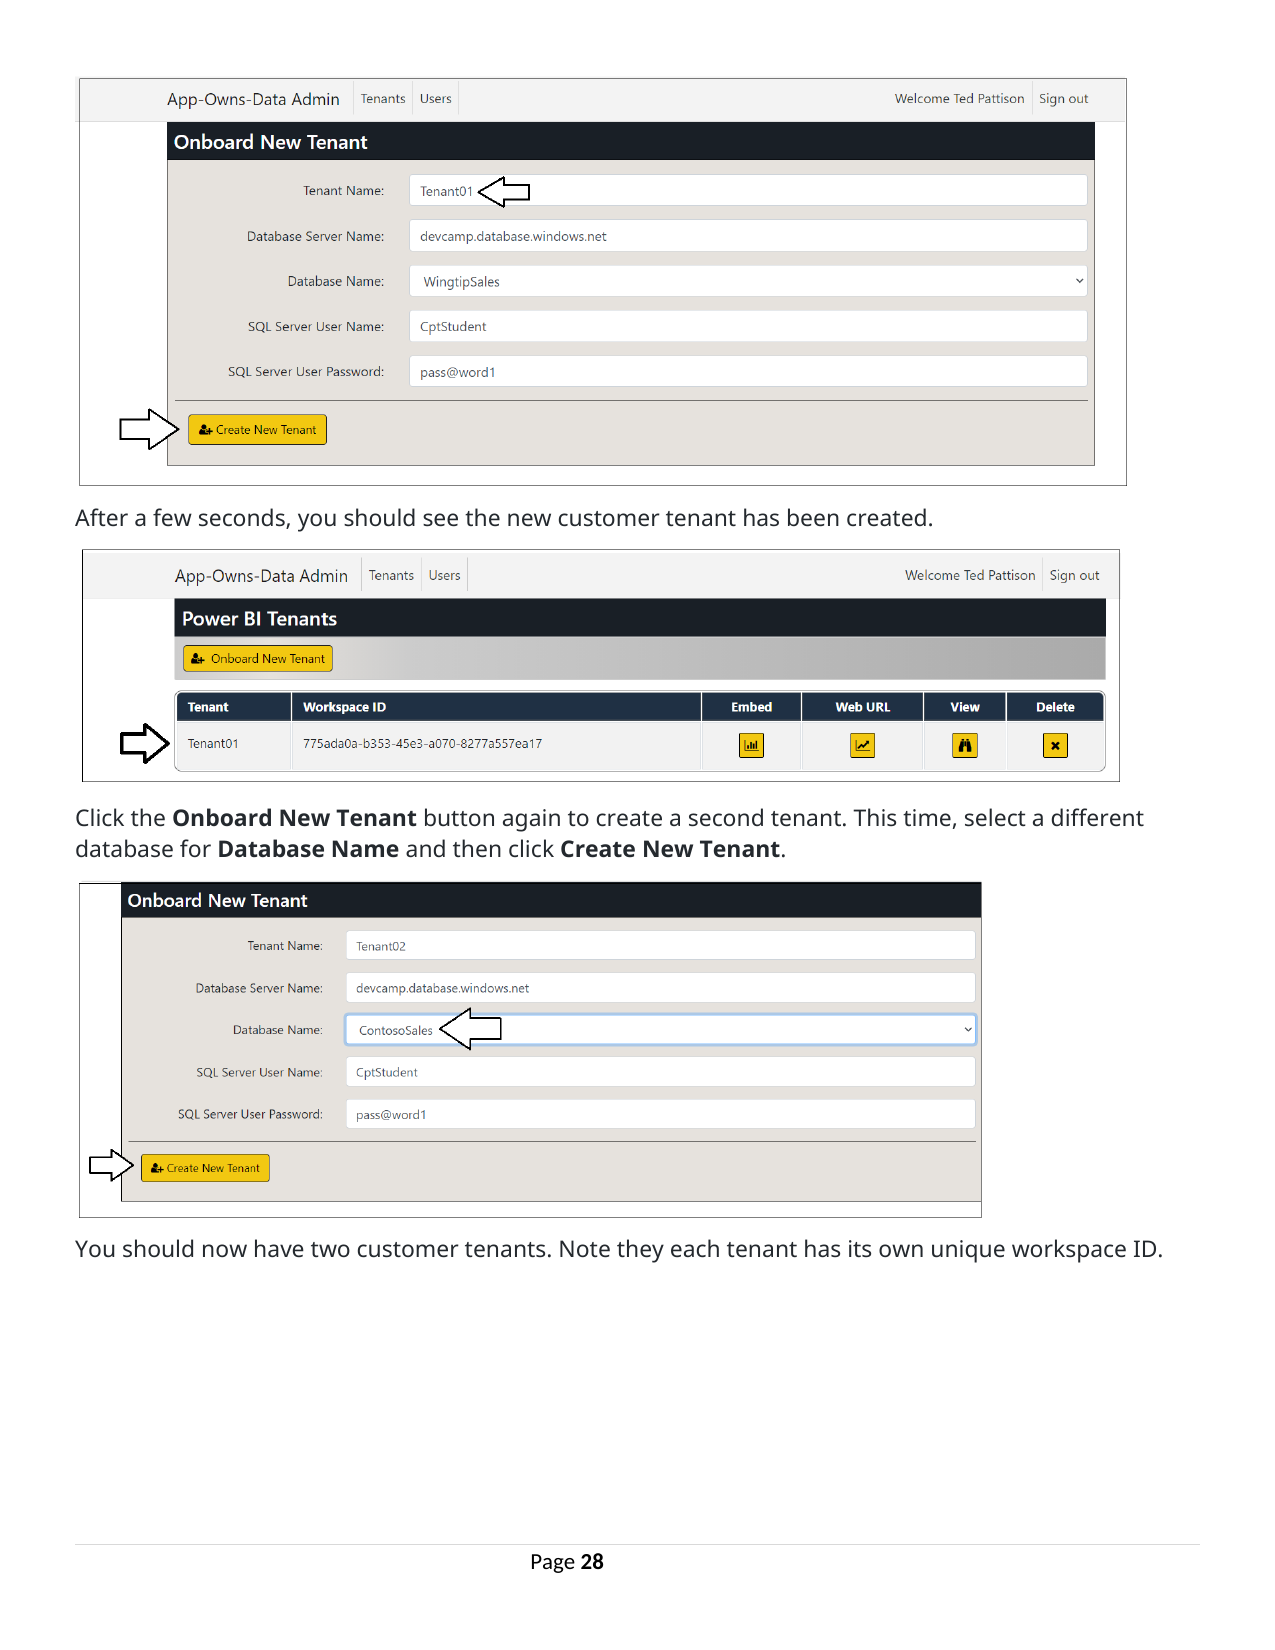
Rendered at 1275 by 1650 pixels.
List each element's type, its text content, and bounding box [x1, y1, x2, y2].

text You should now have two customer tenants. Note they each tenant has its own unique workspace ID. [75, 1233, 1200, 1264]
picture [75, 876, 986, 1221]
picture [75, 75, 1135, 490]
text After a few seconds, you should see the new customer tenant has been created. [75, 502, 1200, 533]
picture [75, 545, 1126, 790]
text Click the Onboard New Tenant button again to create a second tenant. This time, select a different database for Database Name and then click Create New Tenant. [75, 802, 1200, 864]
